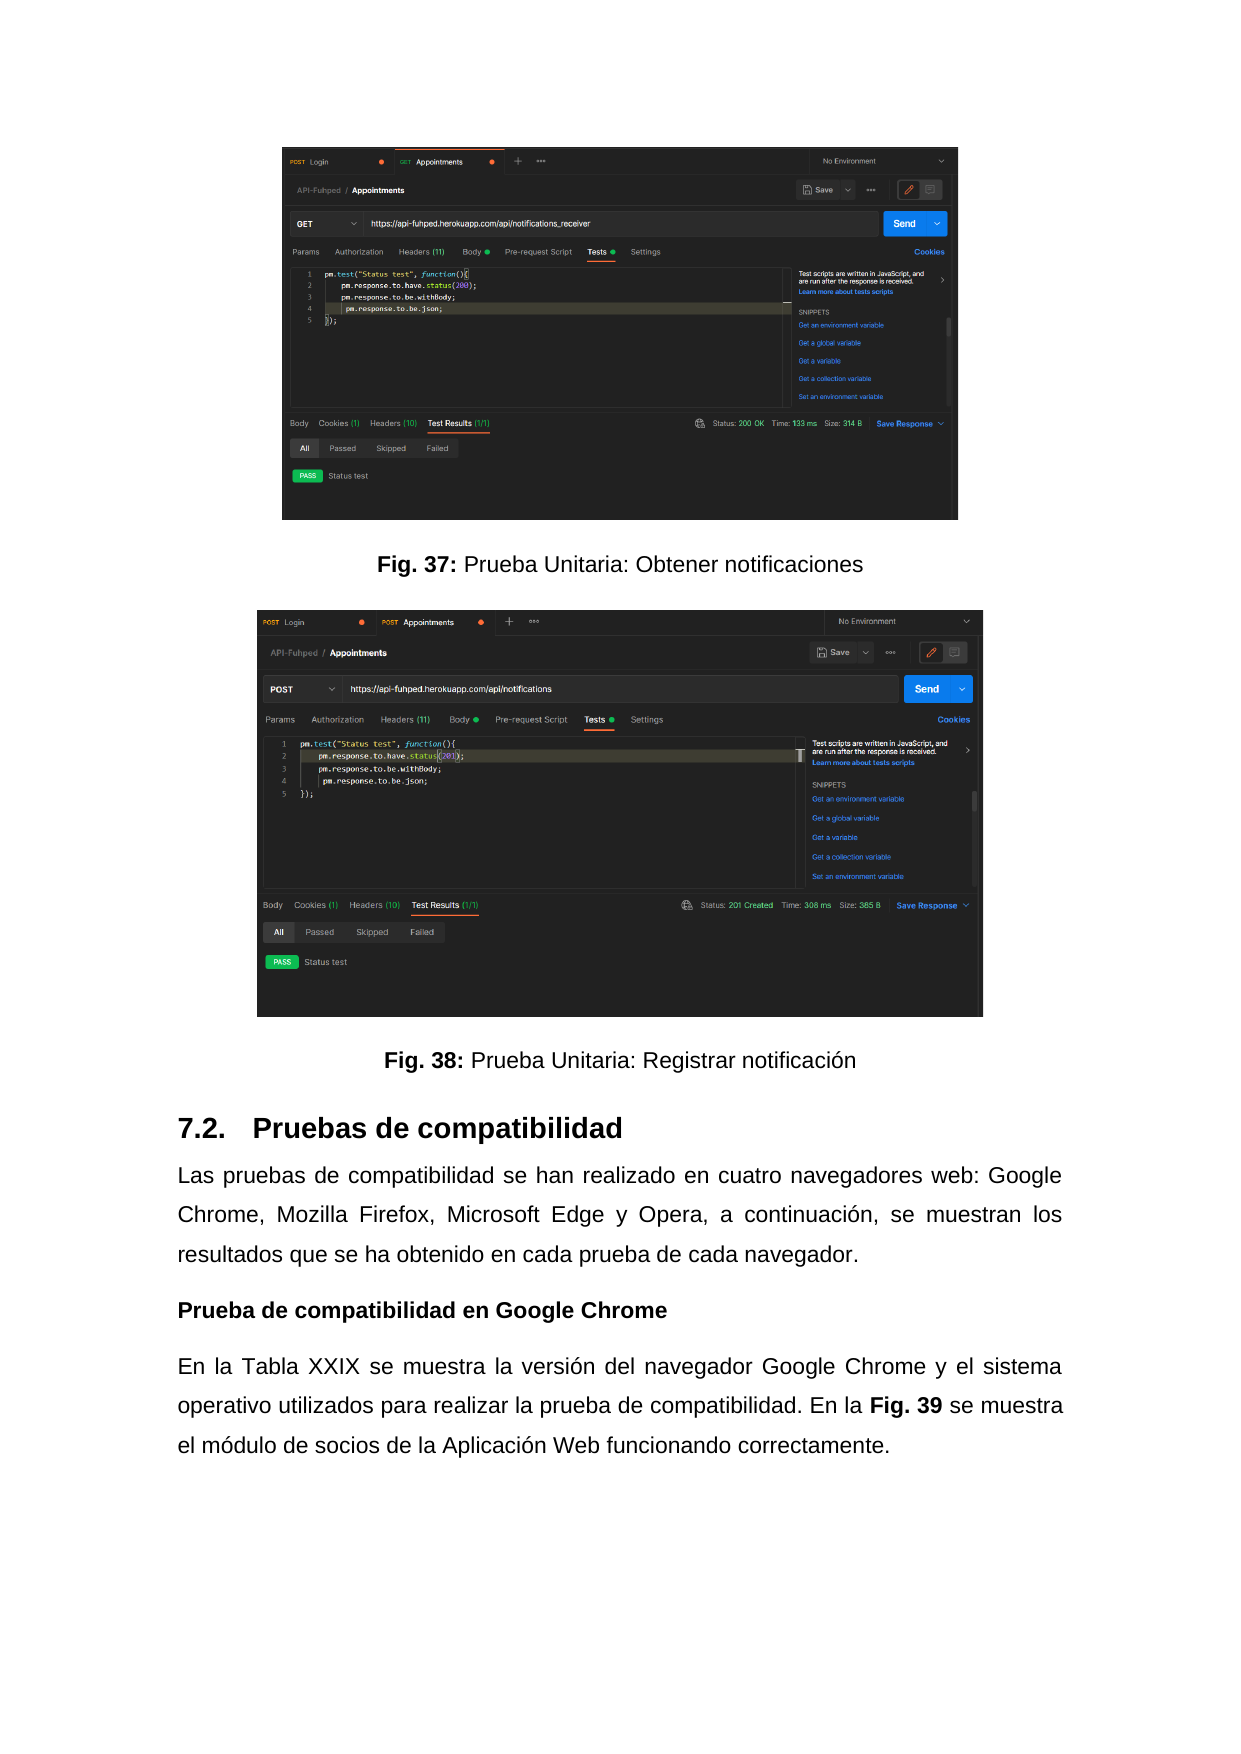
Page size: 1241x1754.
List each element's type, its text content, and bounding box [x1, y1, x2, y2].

subtitle Pruebas de compatibilidad [177, 1111, 1063, 1145]
text Las pruebas de compatibilidad se han realizado en cuatro navegadores web: Google Chrome, Mozilla Firefox, Microsoft Edge y Opera, a continuación, se muestran los resultados que se ha obtenido en cada prueba de cada navegador. [177, 1162, 1063, 1267]
text Prueba de compatibilidad en Google Chrome [177, 1297, 1063, 1323]
text Fig. 37: Prueba Unitaria: Obtener notificaciones [177, 551, 1063, 577]
text En la Tabla XXIX se muestra la versión del navegador Google Chrome y el sistema operativo utilizados para realizar la prueba de compatibilidad. En la Fig. 39 se muestra el módulo de socios de la Aplicación Web funcionando correctamente. [177, 1353, 1063, 1458]
picture [257, 610, 984, 1017]
picture [282, 147, 959, 520]
text Fig. 38: Prueba Unitaria: Registrar notificación [177, 1047, 1063, 1073]
